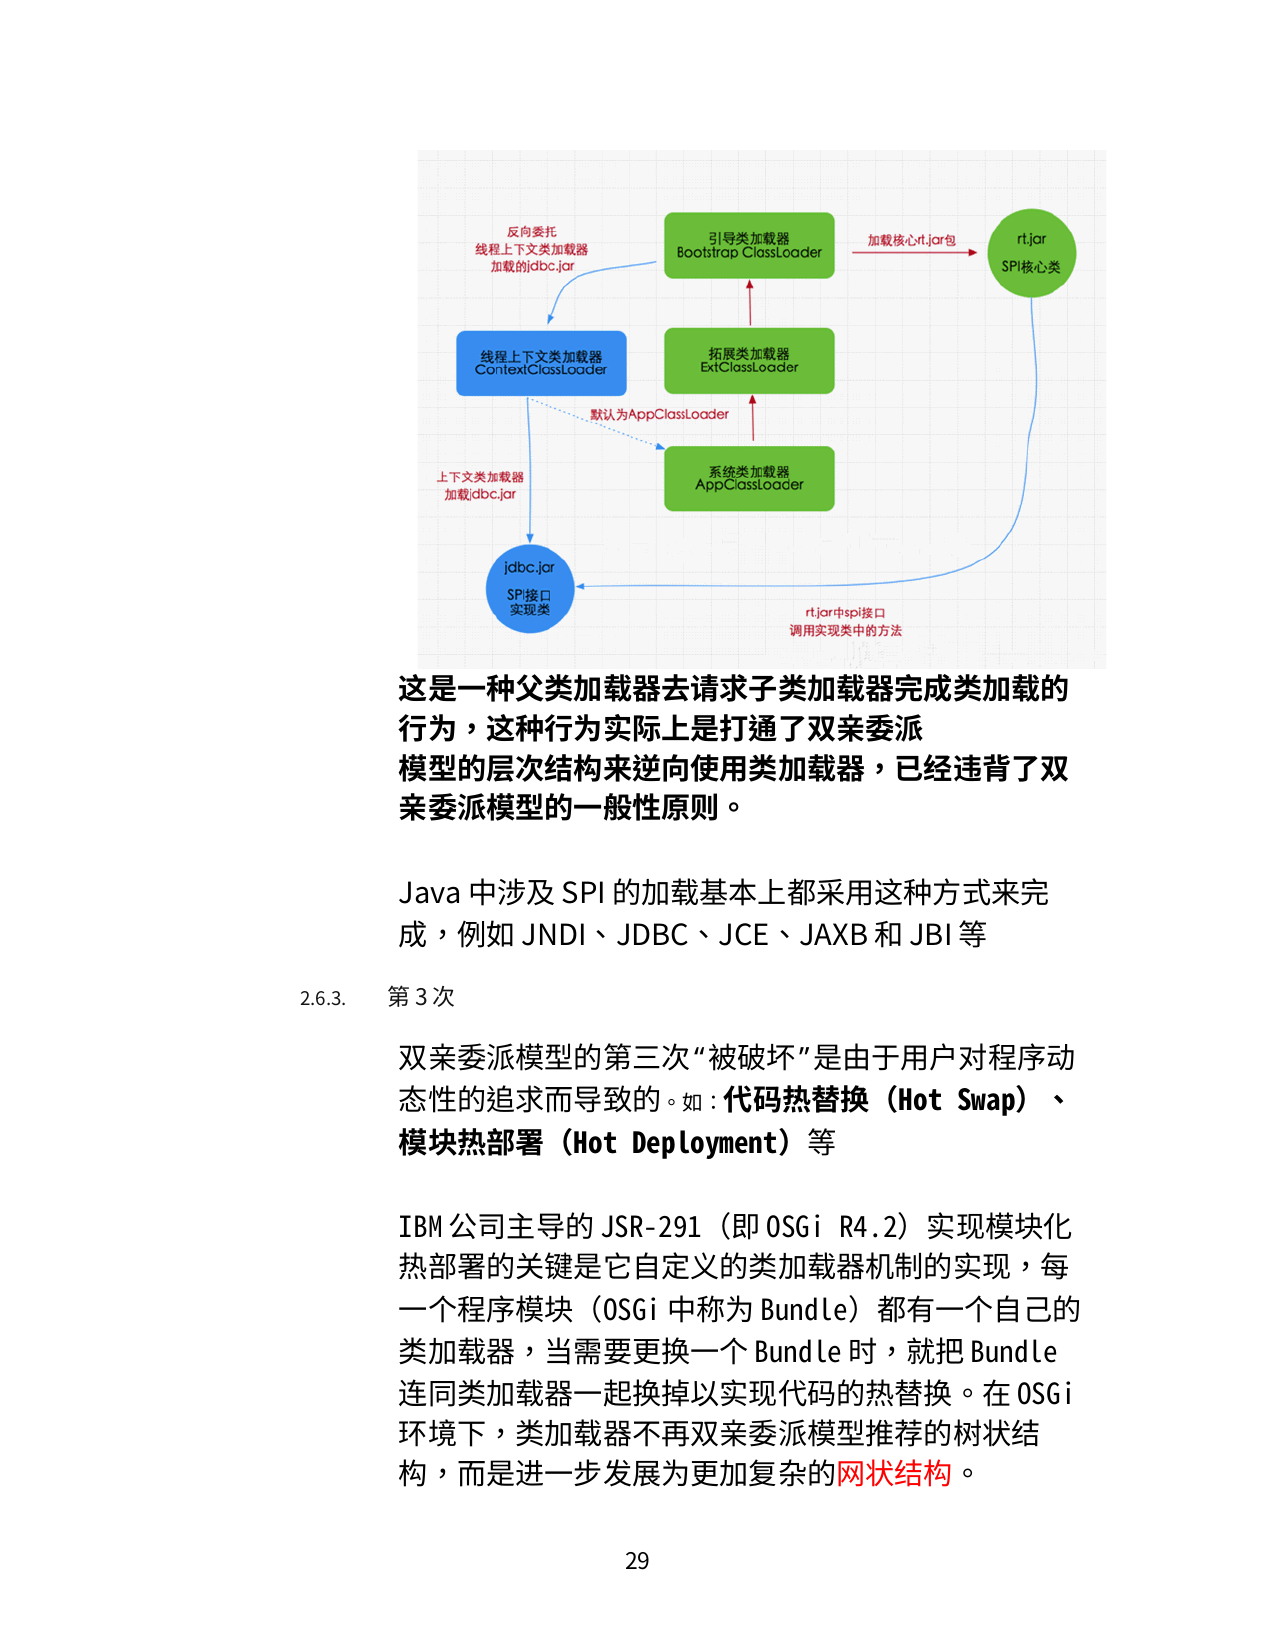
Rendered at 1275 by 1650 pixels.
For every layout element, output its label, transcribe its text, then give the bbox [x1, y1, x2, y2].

text 双亲委派模型的第三次“被破坏”是由于用户对程序动态性的追求而导致的。如：代码热替换（Hot Swap）、模块热部署（Hot Deployment）等 [399, 1037, 1087, 1162]
text Java中涉及SPI的加载基本上都采用这种方式来完成，例如JNDI、JDBC、JCE、JAXB和JBI等 [399, 869, 1087, 954]
text IBM公司主导的JSR-291（即OSGi R4.2）实现模块化热部署的关键是它自定义的类加载器机制的实现，每一个程序模块（OSGi中称为Bundle）都有一个自己的类加载器，当需要更换一个Bundle时，就把Bundle连同类加载器一起换掉以实现代码的热替换。在OSGi环境下，类加载器不再双亲委派模型推荐的树状结构，而是进一步发展为更加复杂的网状结构。 [399, 1204, 1087, 1493]
text 模型的层次结构来逆向使用类加载器，已经违背了双亲委派模型的一般性原则。 [399, 748, 1087, 827]
list 第3次 [300, 979, 1087, 1012]
text 这是一种父类加载器去请求子类加载器完成类加载的行为，这种行为实际上是打通了双亲委派 [399, 668, 1087, 748]
picture [417, 150, 1107, 669]
